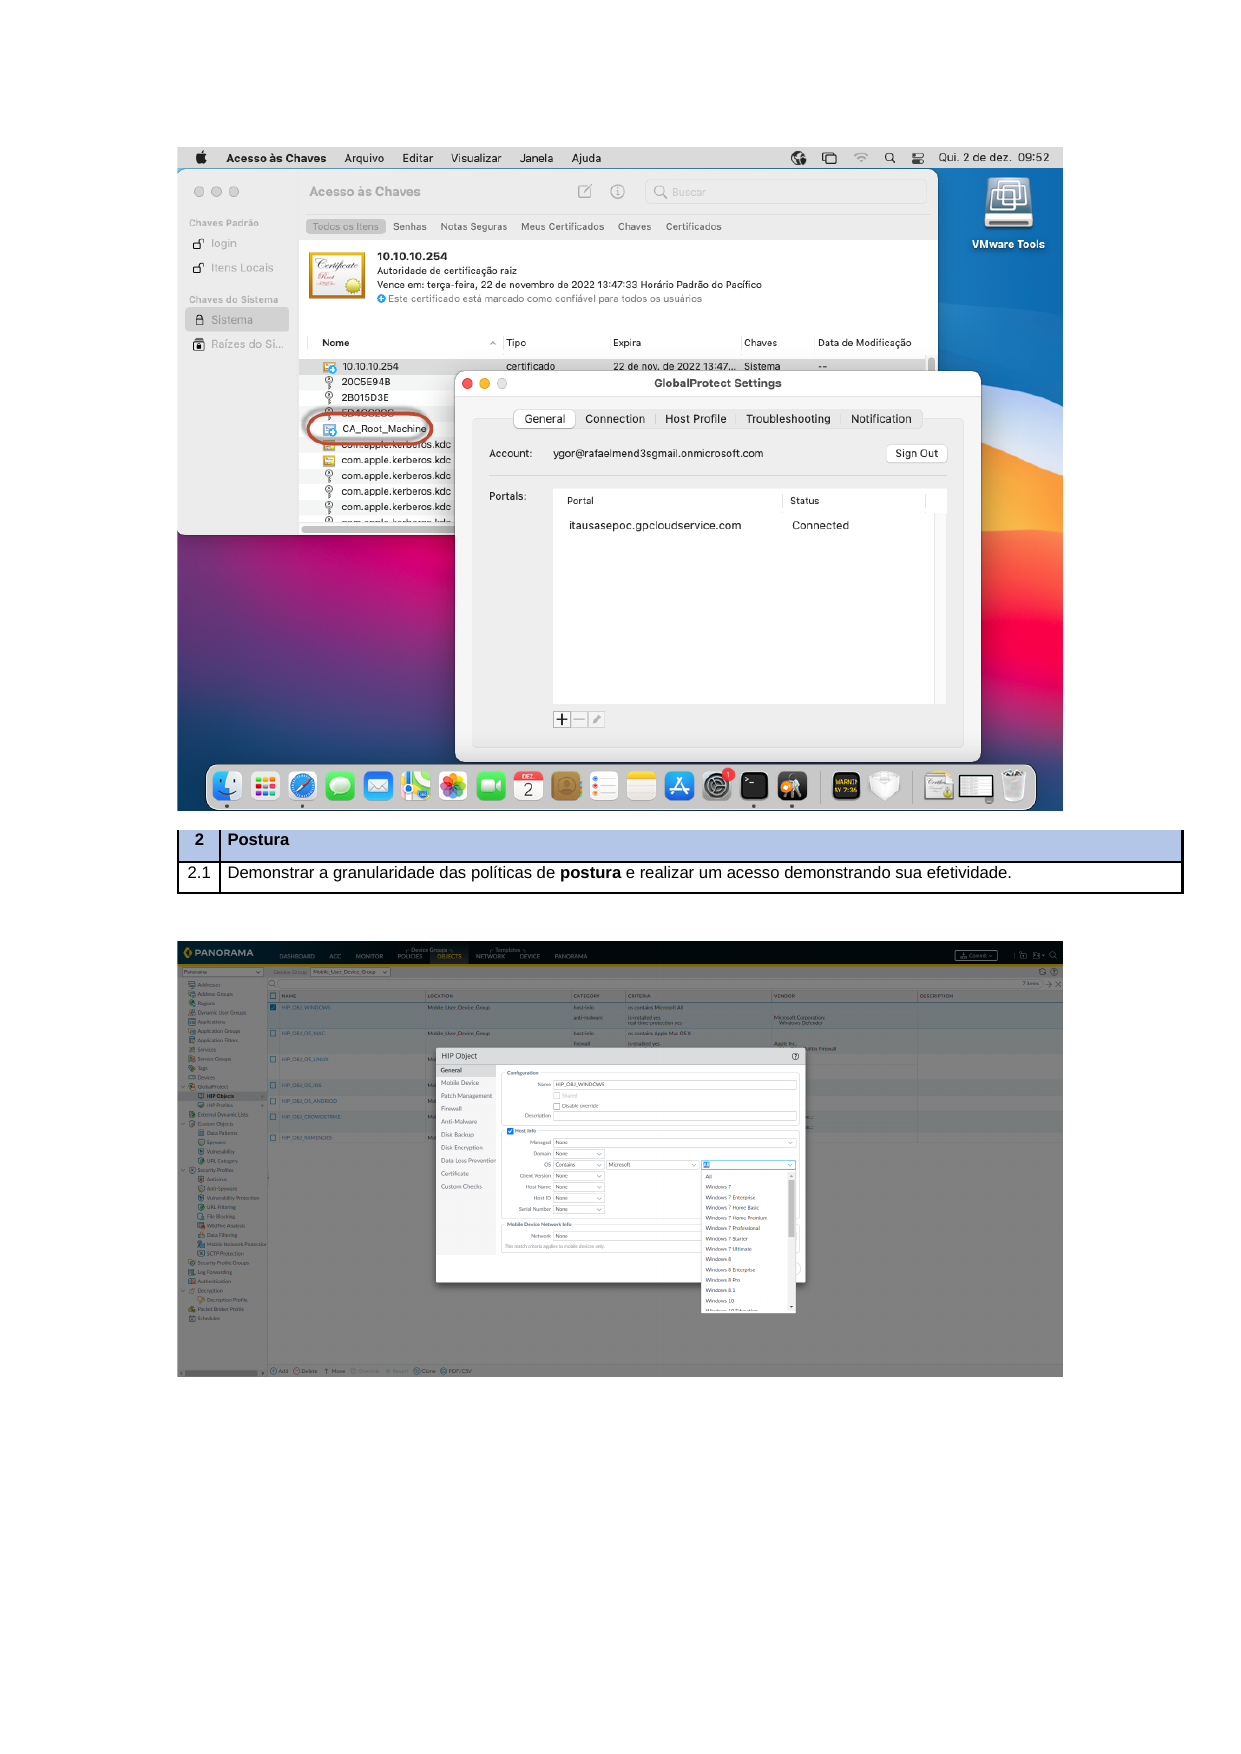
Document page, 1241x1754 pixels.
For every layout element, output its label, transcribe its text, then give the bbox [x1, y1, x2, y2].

picture [177, 147, 1063, 811]
table_header 2 [179, 830, 219, 861]
table_cell Demonstrar a granularidade das políticas de postura e realizar um acesso demonstrando sua efetividade. [221, 863, 1181, 892]
picture [177, 941, 1063, 1377]
table_cell 2.1 [179, 863, 219, 892]
table_header Postura [221, 830, 1181, 861]
